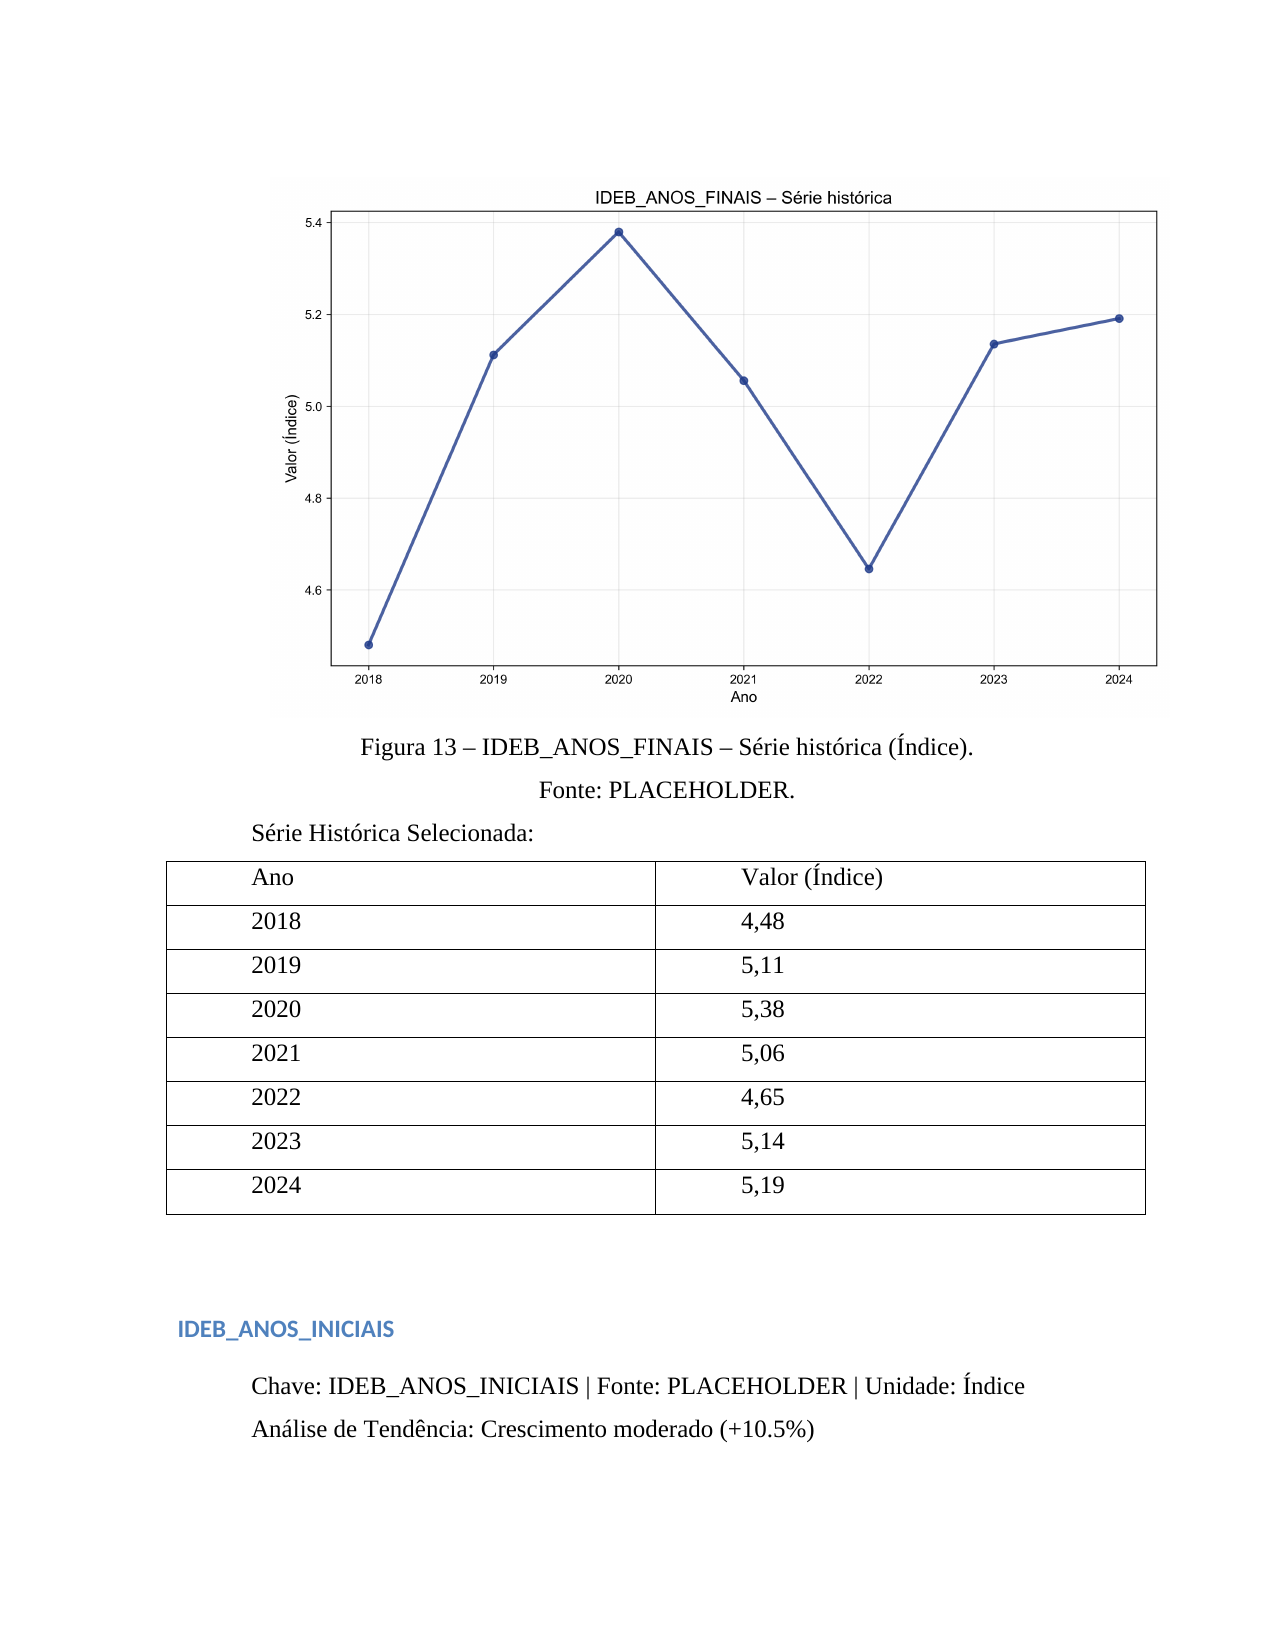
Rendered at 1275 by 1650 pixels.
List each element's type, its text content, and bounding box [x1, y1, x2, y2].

table_header Ano [167, 862, 655, 905]
table_cell 2018 [167, 906, 655, 949]
table_cell 5,11 [656, 950, 1145, 993]
text Chave: IDEB_ANOS_INICIAIS | Fonte: PLACEHOLDER | Unidade: Índice [177, 1371, 1157, 1400]
table_cell 4,65 [656, 1082, 1145, 1125]
table_cell 5,19 [656, 1170, 1145, 1213]
table_cell 4,48 [656, 906, 1145, 949]
table_cell 2022 [167, 1082, 655, 1125]
text Figura 13 – IDEB_ANOS_FINAIS – Série histórica (Índice). [177, 732, 1157, 760]
table_cell 5,06 [656, 1038, 1145, 1081]
table_cell 2021 [167, 1038, 655, 1081]
table_cell 2019 [167, 950, 655, 993]
table_cell 5,38 [656, 994, 1145, 1037]
text Fonte: PLACEHOLDER. [177, 775, 1157, 803]
table_cell 5,14 [656, 1126, 1145, 1169]
text Análise de Tendência: Crescimento moderado (+10.5%) [177, 1414, 1157, 1443]
table_header Valor (Índice) [656, 862, 1145, 905]
picture [269, 177, 1170, 718]
table_cell 2020 [167, 994, 655, 1037]
text Série Histórica Selecionada: [177, 818, 1157, 847]
table_cell 2024 [167, 1170, 655, 1213]
table_cell 2023 [167, 1126, 655, 1169]
subtitle IDEB_ANOS_INICIAIS [177, 1313, 1157, 1344]
